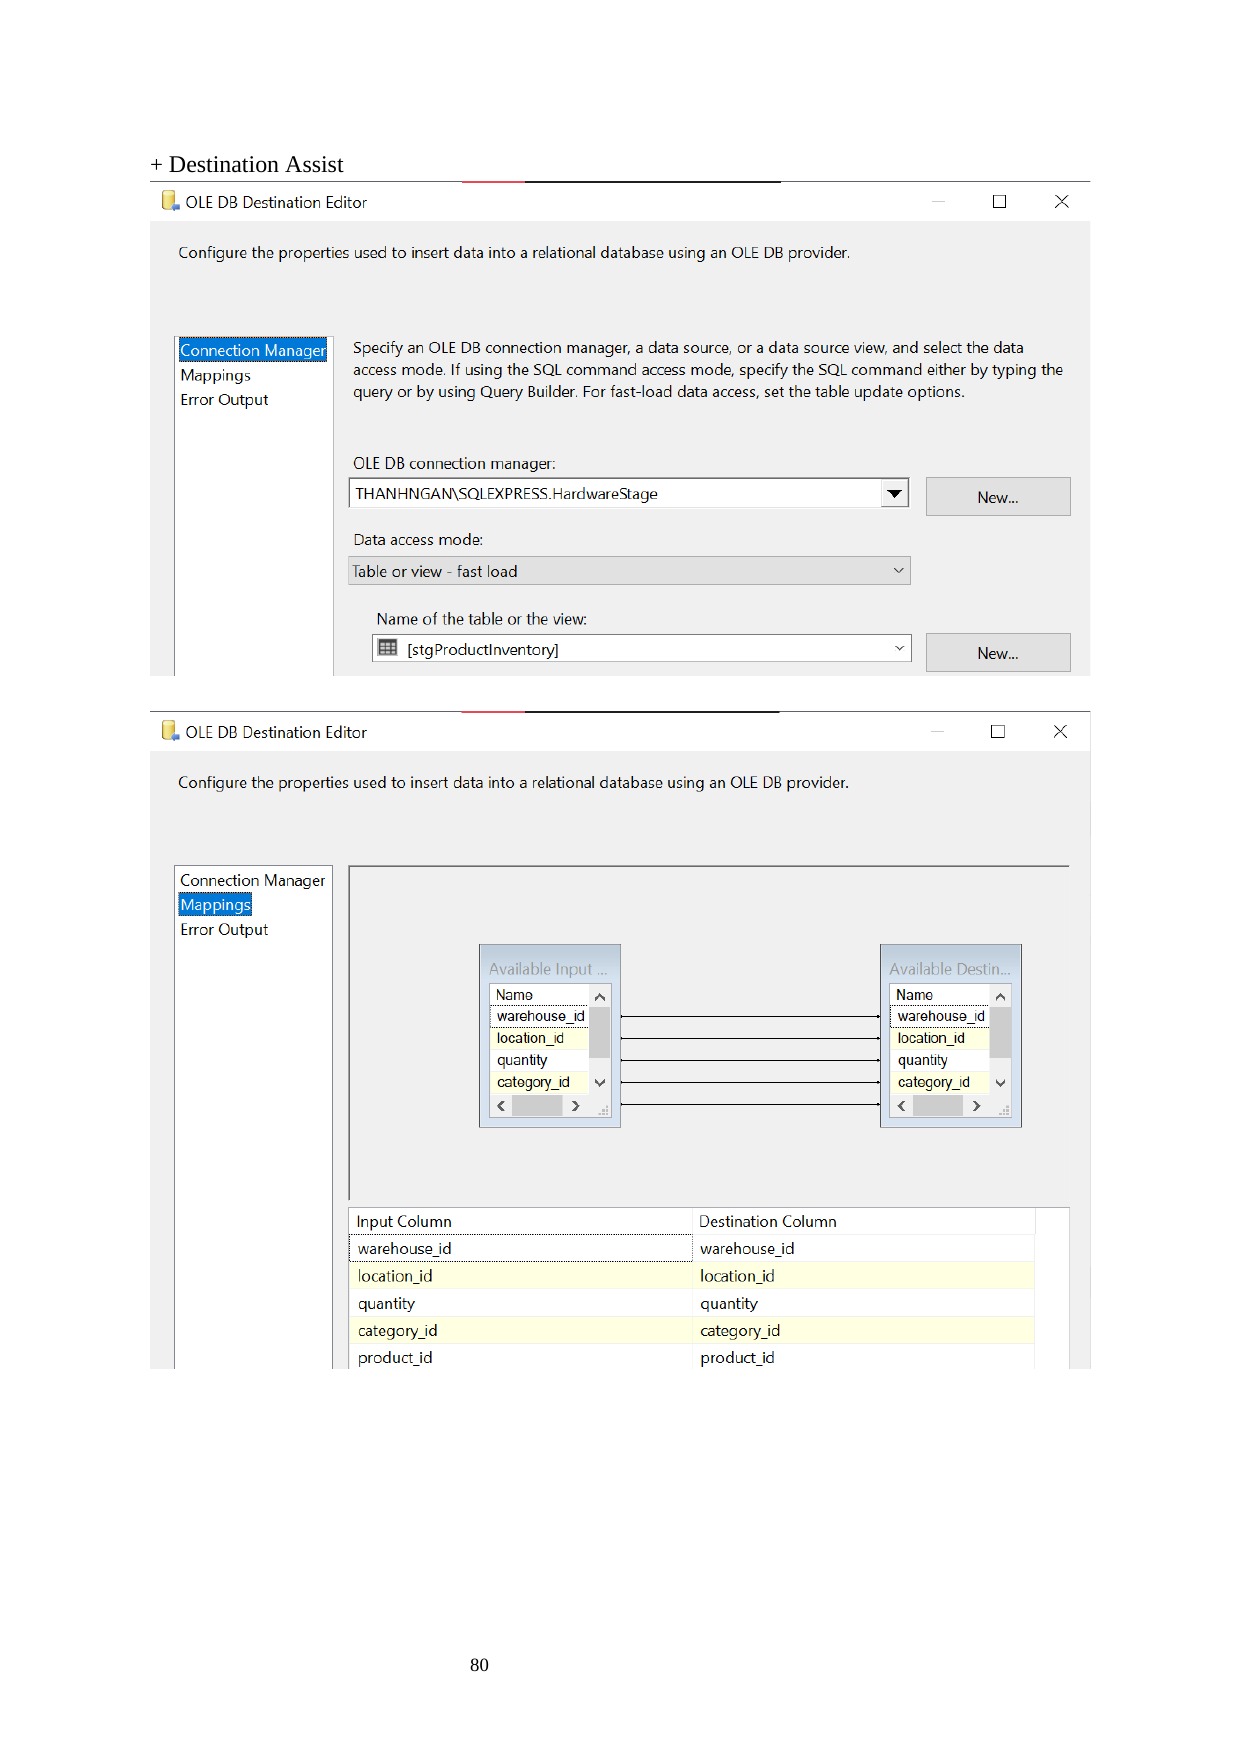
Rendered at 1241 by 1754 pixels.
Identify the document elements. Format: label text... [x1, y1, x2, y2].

text + Destination Assist [150, 150, 1090, 178]
picture [150, 711, 1091, 1369]
picture [150, 181, 1091, 676]
